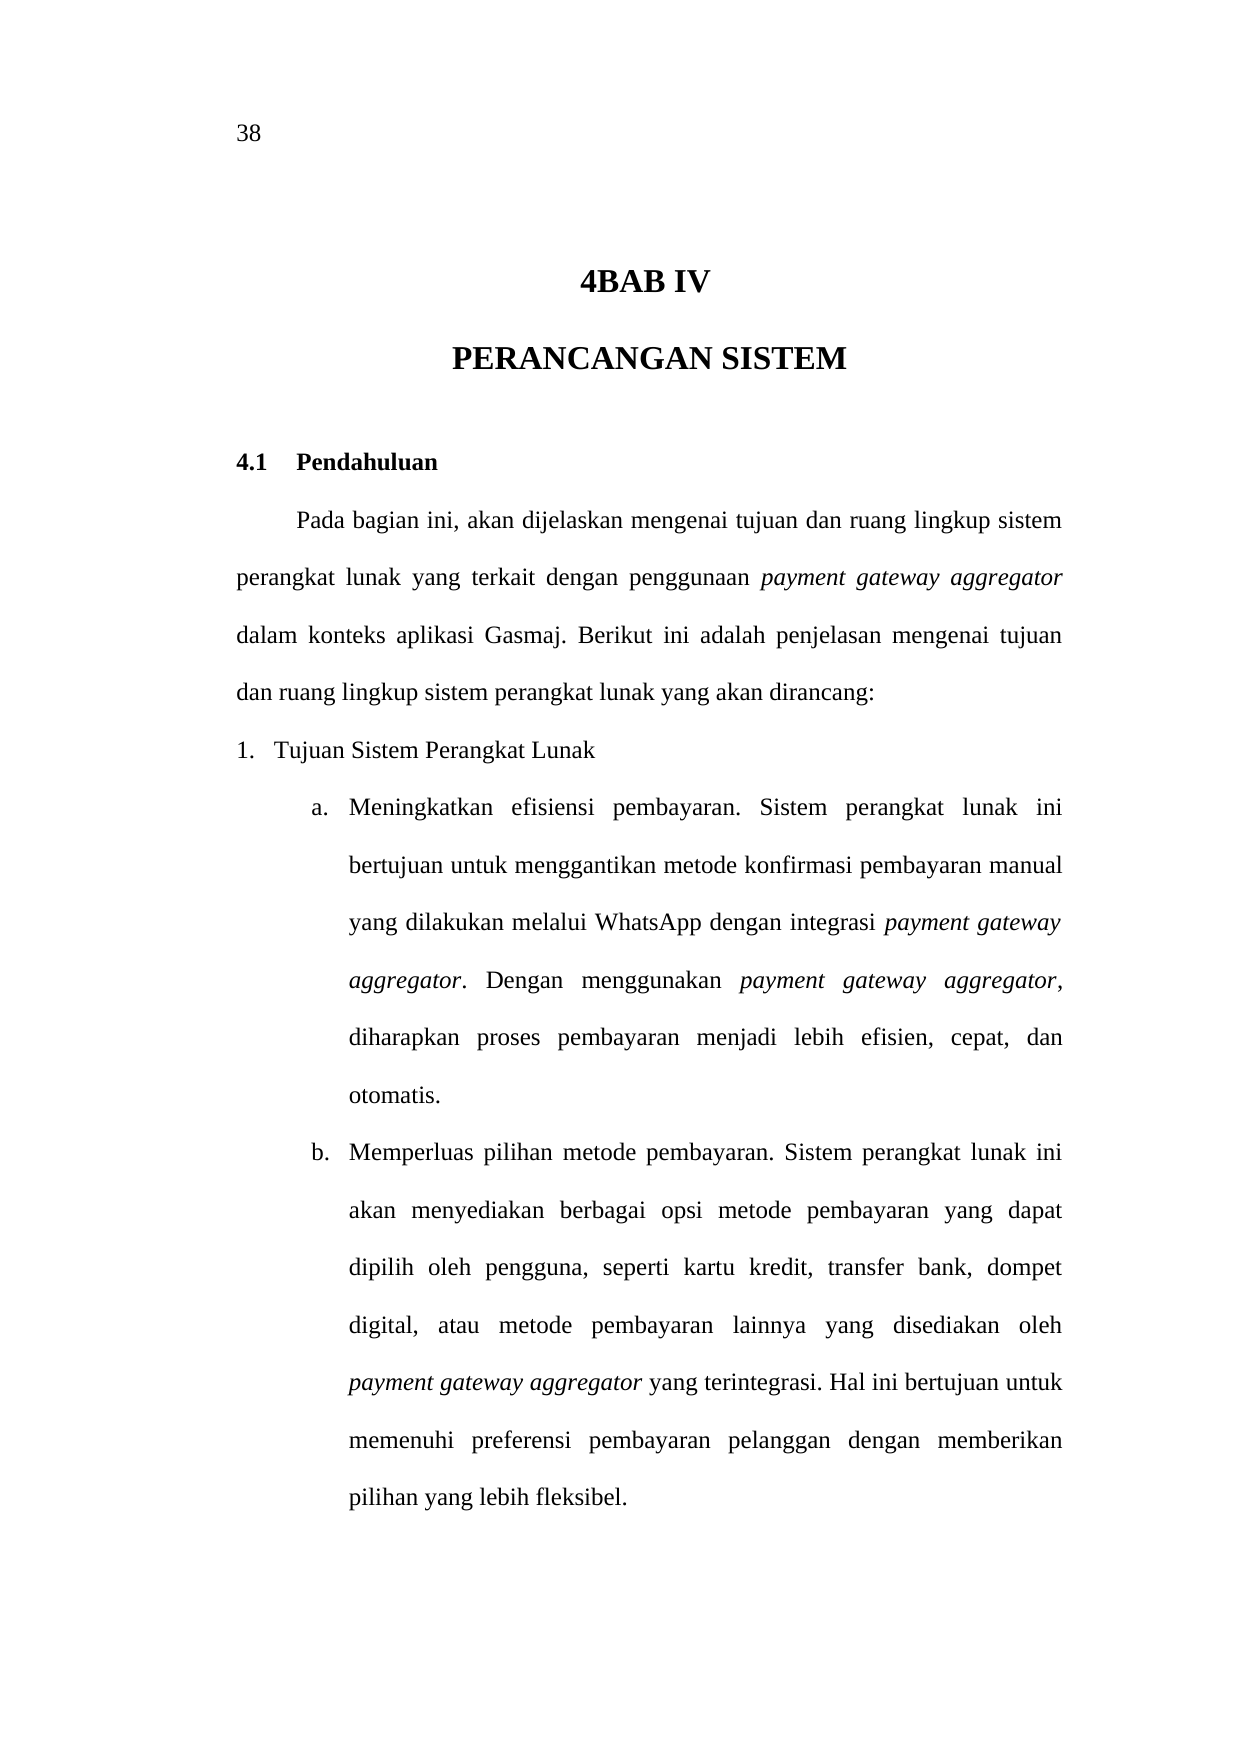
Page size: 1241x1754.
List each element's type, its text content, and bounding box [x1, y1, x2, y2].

list Memperluas pilihan metode pembayaran. Sistem perangkat lunak ini akan menyediakan berbagai opsi metode pembayaran yang dapat dipilih oleh pengguna, seperti kartu kredit, transfer bank, dompet digital, atau metode pembayaran lainnya yang disediakan oleh payment gateway aggregator yang terintegrasi. Hal ini bertujuan untuk memenuhi preferensi pembayaran pelanggan dengan memberikan pilihan yang lebih fleksibel. [311, 1137, 1063, 1511]
list Meningkatkan efisiensi pembayaran. Sistem perangkat lunak ini bertujuan untuk menggantikan metode konfirmasi pembayaran manual yang dilakukan melalui WhatsApp dengan integrasi payment gateway aggregator. Dengan menggunakan payment gateway aggregator, diharapkan proses pembayaran menjadi lebih efisien, cepat, dan otomatis. [311, 792, 1063, 1109]
subtitle BAB IV PERANCANGAN SISTEM [236, 261, 1063, 376]
text Pada bagian ini, akan dijelaskan mengenai tujuan dan ruang lingkup sistem perangkat lunak yang terkait dengan penggunaan payment gateway aggregator dalam konteks aplikasi Gasmaj. Berikut ini adalah penjelasan mengenai tujuan dan ruang lingkup sistem perangkat lunak yang akan dirancang: [236, 505, 1063, 706]
subtitle Pendahuluan [236, 447, 1063, 476]
list Tujuan Sistem Perangkat Lunak [236, 735, 1063, 764]
